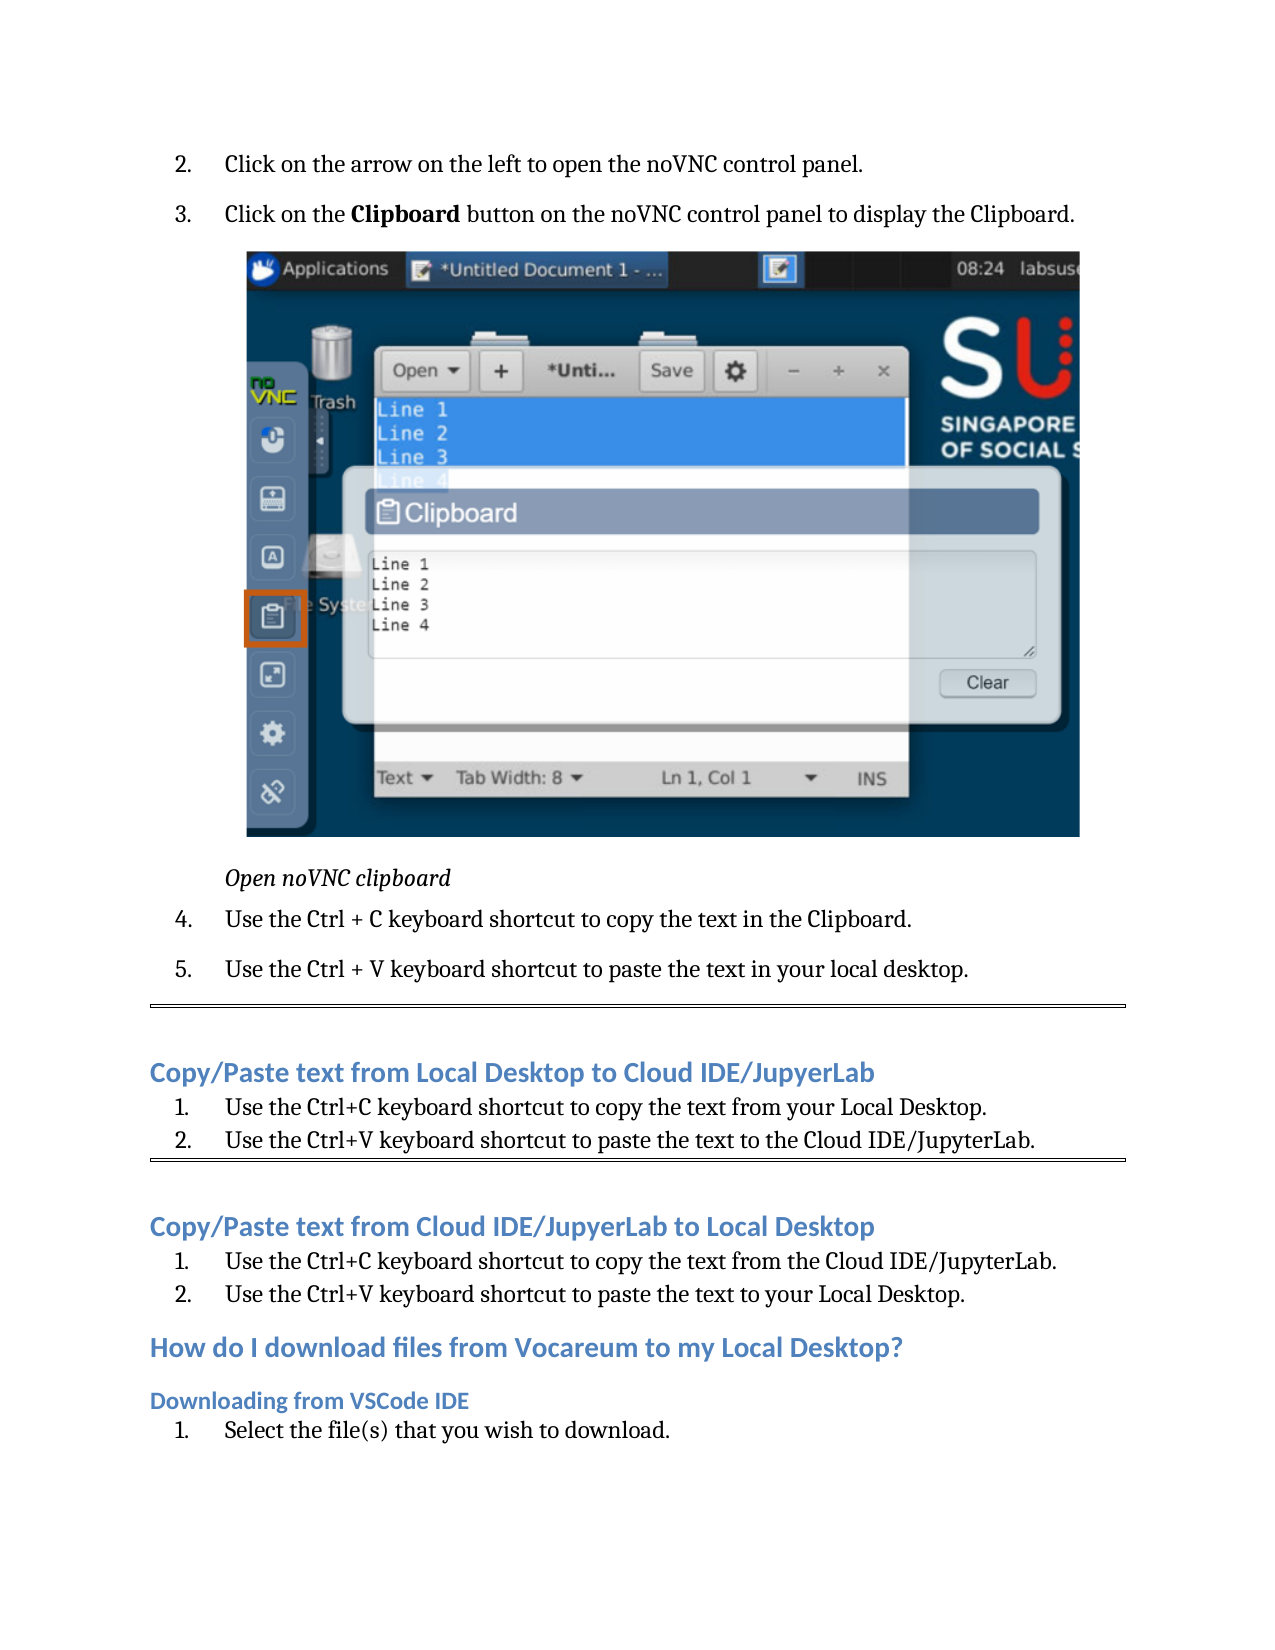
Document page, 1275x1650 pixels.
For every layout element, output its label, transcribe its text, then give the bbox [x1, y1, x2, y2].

subtitle How do I download files from Vocareum to my Local Desktop? [150, 1329, 1125, 1365]
list Open noVNC clipboard [175, 864, 1125, 892]
subtitle Copy/Paste text from Local Desktop to Cloud IDE/JupyerLab [150, 1054, 1125, 1089]
list Use the Ctrl+V keyboard shortcut to paste the text to your Local Desktop. [175, 1279, 1125, 1308]
subtitle Copy/Paste text from Cloud IDE/JupyerLab to Local Desktop [150, 1208, 1125, 1243]
subtitle Downloading from VSCode IDE [150, 1386, 1125, 1416]
list Use the Ctrl+V keyboard shortcut to paste the text to the Cloud IDE/JupyterLab. [175, 1126, 1125, 1154]
list Use the Ctrl + V keyboard shortcut to paste the text in your local desktop. [175, 954, 1125, 983]
list Use the Ctrl+C keyboard shortcut to copy the text from the Cloud IDE/JupyterLab. [175, 1247, 1125, 1276]
list Use the Ctrl+C keyboard shortcut to copy the text from your Local Desktop. [175, 1093, 1125, 1122]
list Click on the arrow on the left to open the noVNC control panel. [175, 150, 1125, 179]
list Select the file(s) that you wish to download. [175, 1416, 1125, 1445]
list Click on the Clipboard button on the noVNC control panel to display the Clipboard. [175, 199, 1125, 228]
picture [243, 249, 1080, 837]
list Use the Ctrl + C keyboard shortcut to copy the text in the Clipboard. [175, 905, 1125, 934]
